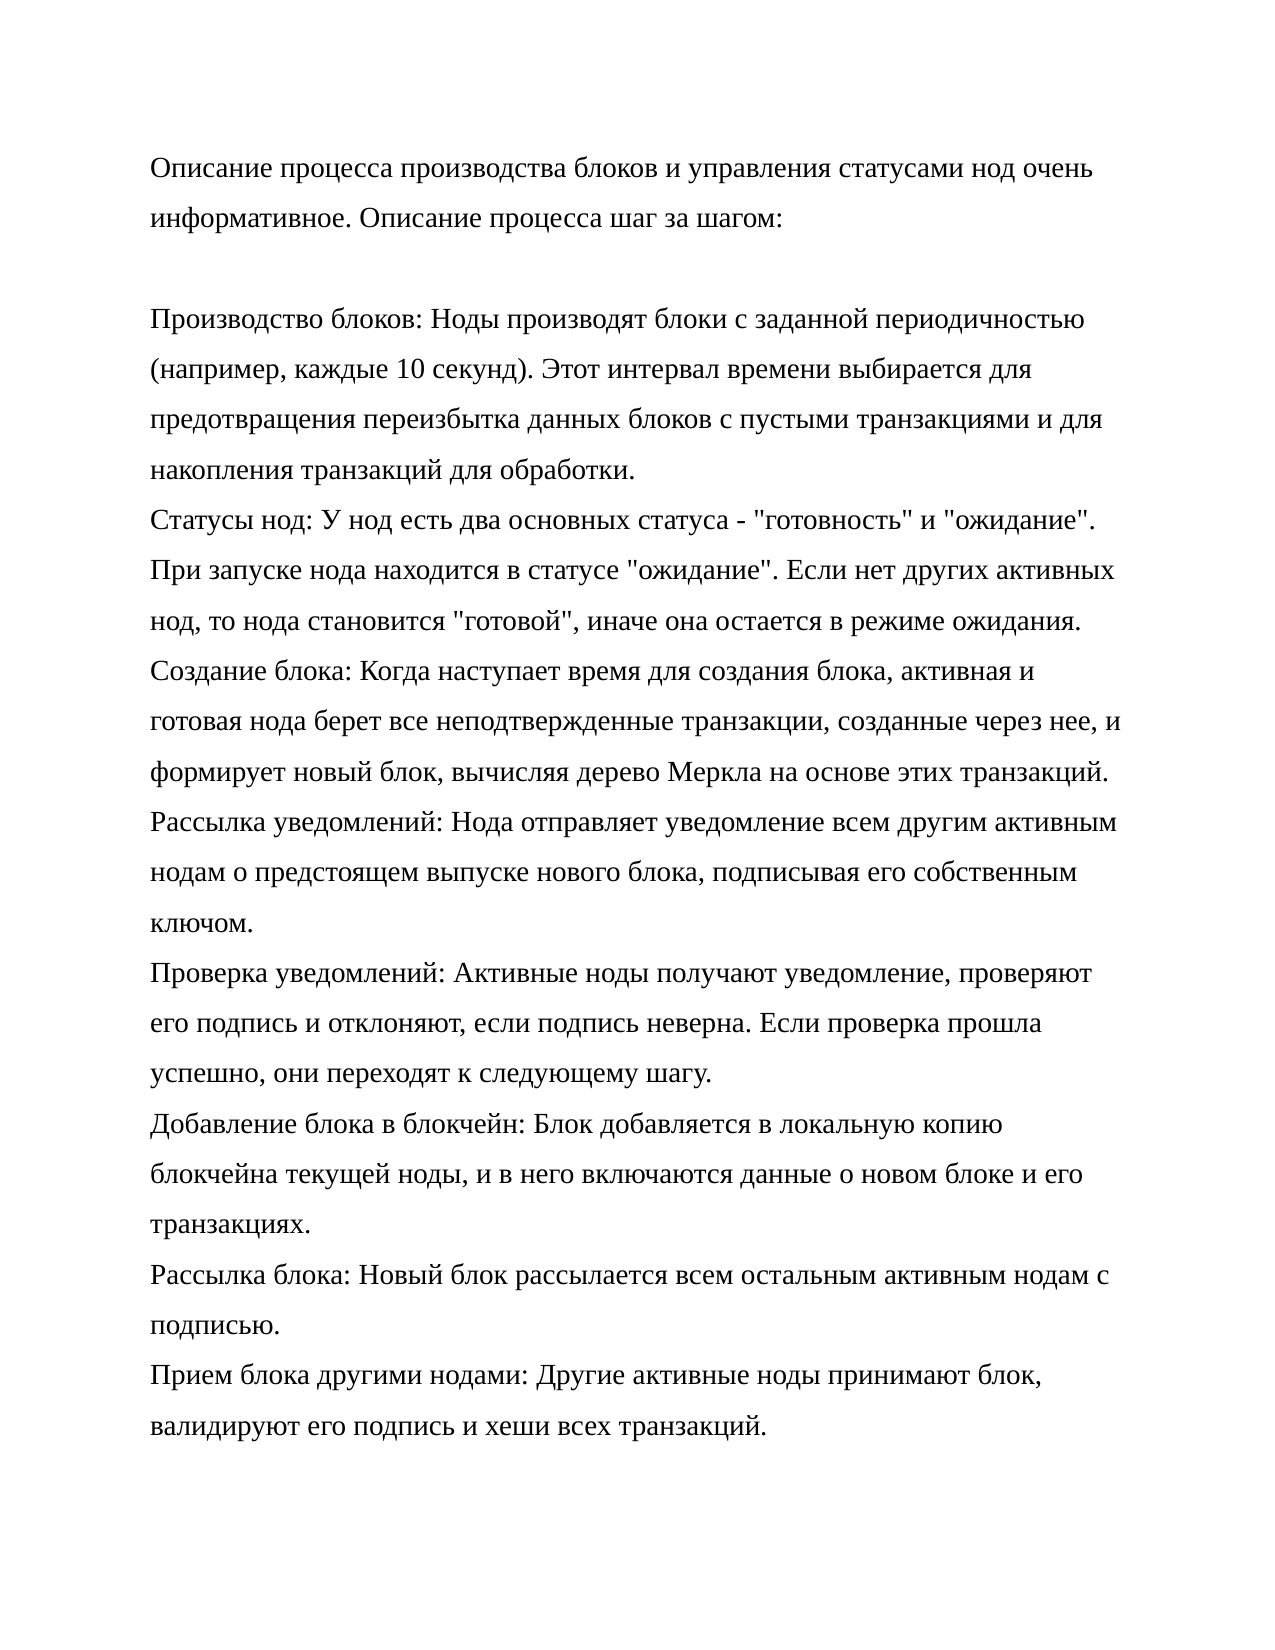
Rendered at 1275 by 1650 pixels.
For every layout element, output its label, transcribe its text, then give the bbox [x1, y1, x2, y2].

text Проверка уведомлений: Активные ноды получают уведомление, проверяют его подпись и отклоняют, если подпись неверна. Если проверка прошла успешно, они переходят к следующему шагу. [150, 955, 1125, 1089]
text Рассылка уведомлений: Нода отправляет уведомление всем другим активным нодам о предстоящем выпуске нового блока, подписывая его собственным ключом. [150, 804, 1125, 938]
text Статусы нод: У нод есть два основных статуса - "готовность" и "ожидание". При запуске нода находится в статусе "ожидание". Если нет других активных нод, то нода становится "готовой", иначе она остается в режиме ожидания. [150, 502, 1125, 636]
text Добавление блока в блокчейн: Блок добавляется в локальную копию блокчейна текущей ноды, и в него включаются данные о новом блоке и его транзакциях. [150, 1106, 1125, 1240]
text Описание процесса производства блоков и управления статусами нод очень информативное. Описание процесса шаг за шагом: [150, 150, 1125, 234]
text Рассылка блока: Новый блок рассылается всем остальным активным нодам с подписью. [150, 1257, 1125, 1341]
text Производство блоков: Ноды производят блоки с заданной периодичностью (например, каждые 10 секунд). Этот интервал времени выбирается для предотвращения переизбытка данных блоков с пустыми транзакциями и для накопления транзакций для обработки. [150, 301, 1125, 485]
text Прием блока другими нодами: Другие активные ноды принимают блок, валидируют его подпись и хеши всех транзакций. [150, 1357, 1125, 1441]
text Создание блока: Когда наступает время для создания блока, активная и готовая нода берет все неподтвержденные транзакции, созданные через нее, и формирует новый блок, вычисляя дерево Меркла на основе этих транзакций. [150, 653, 1125, 787]
